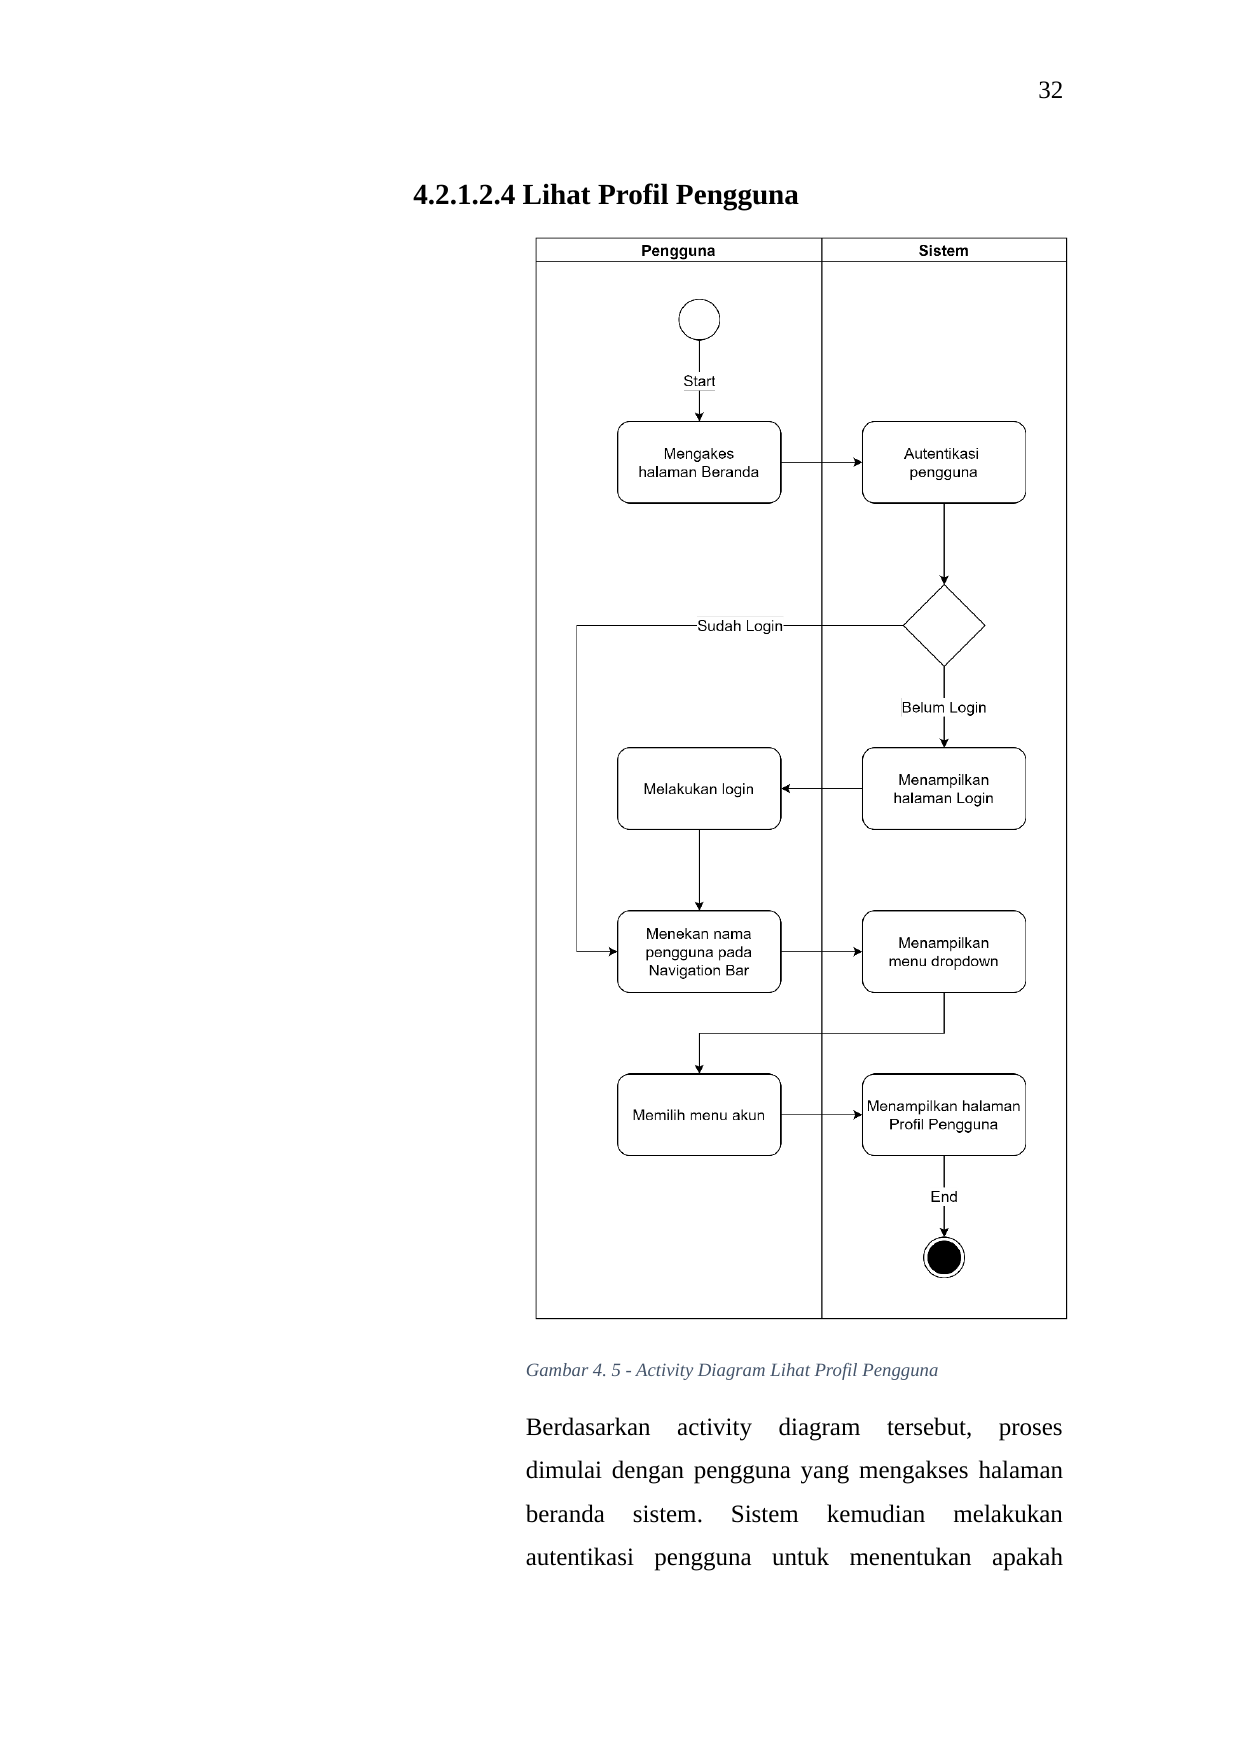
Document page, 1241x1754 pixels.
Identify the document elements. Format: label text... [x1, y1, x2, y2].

text Gambar 4. 5 - Activity Diagram Lihat Profil Pengguna [526, 1359, 1063, 1381]
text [526, 1412, 1063, 1571]
subtitle 4.2.1.2.4 Lihat Profil Pengguna [413, 177, 1063, 211]
picture [525, 227, 1077, 1329]
